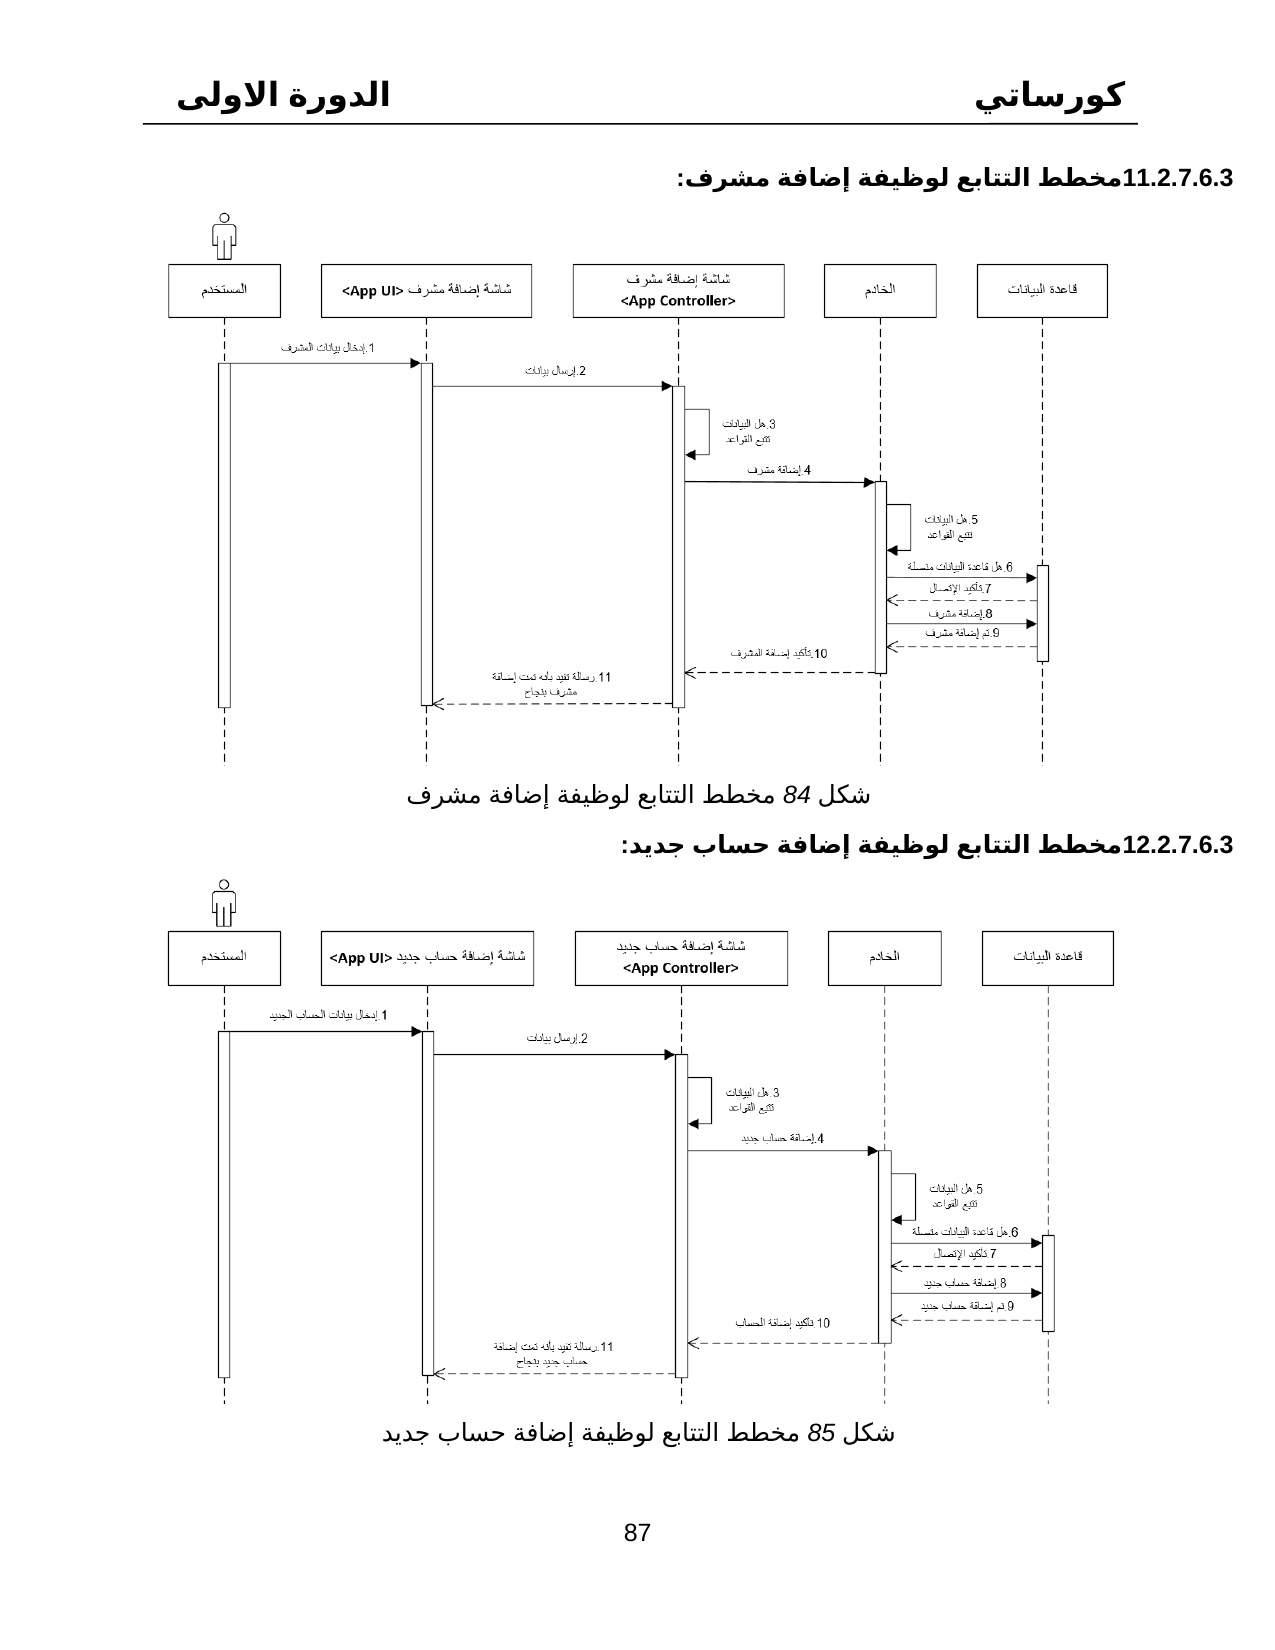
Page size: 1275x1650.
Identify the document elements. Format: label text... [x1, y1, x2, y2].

picture [150, 873, 1125, 1404]
text شكل 85 مخطط التتابع لوظيفة إضافة حساب جديد [150, 1418, 1125, 1447]
subtitle مخطط التتابع لوظيفة إضافة حساب جديد: [150, 830, 1122, 859]
text شكل 84 مخطط التتابع لوظيفة إضافة مشرف [150, 780, 1125, 809]
subtitle مخطط التتابع لوظيفة إضافة مشرف: [150, 162, 1122, 191]
picture [150, 205, 1125, 766]
